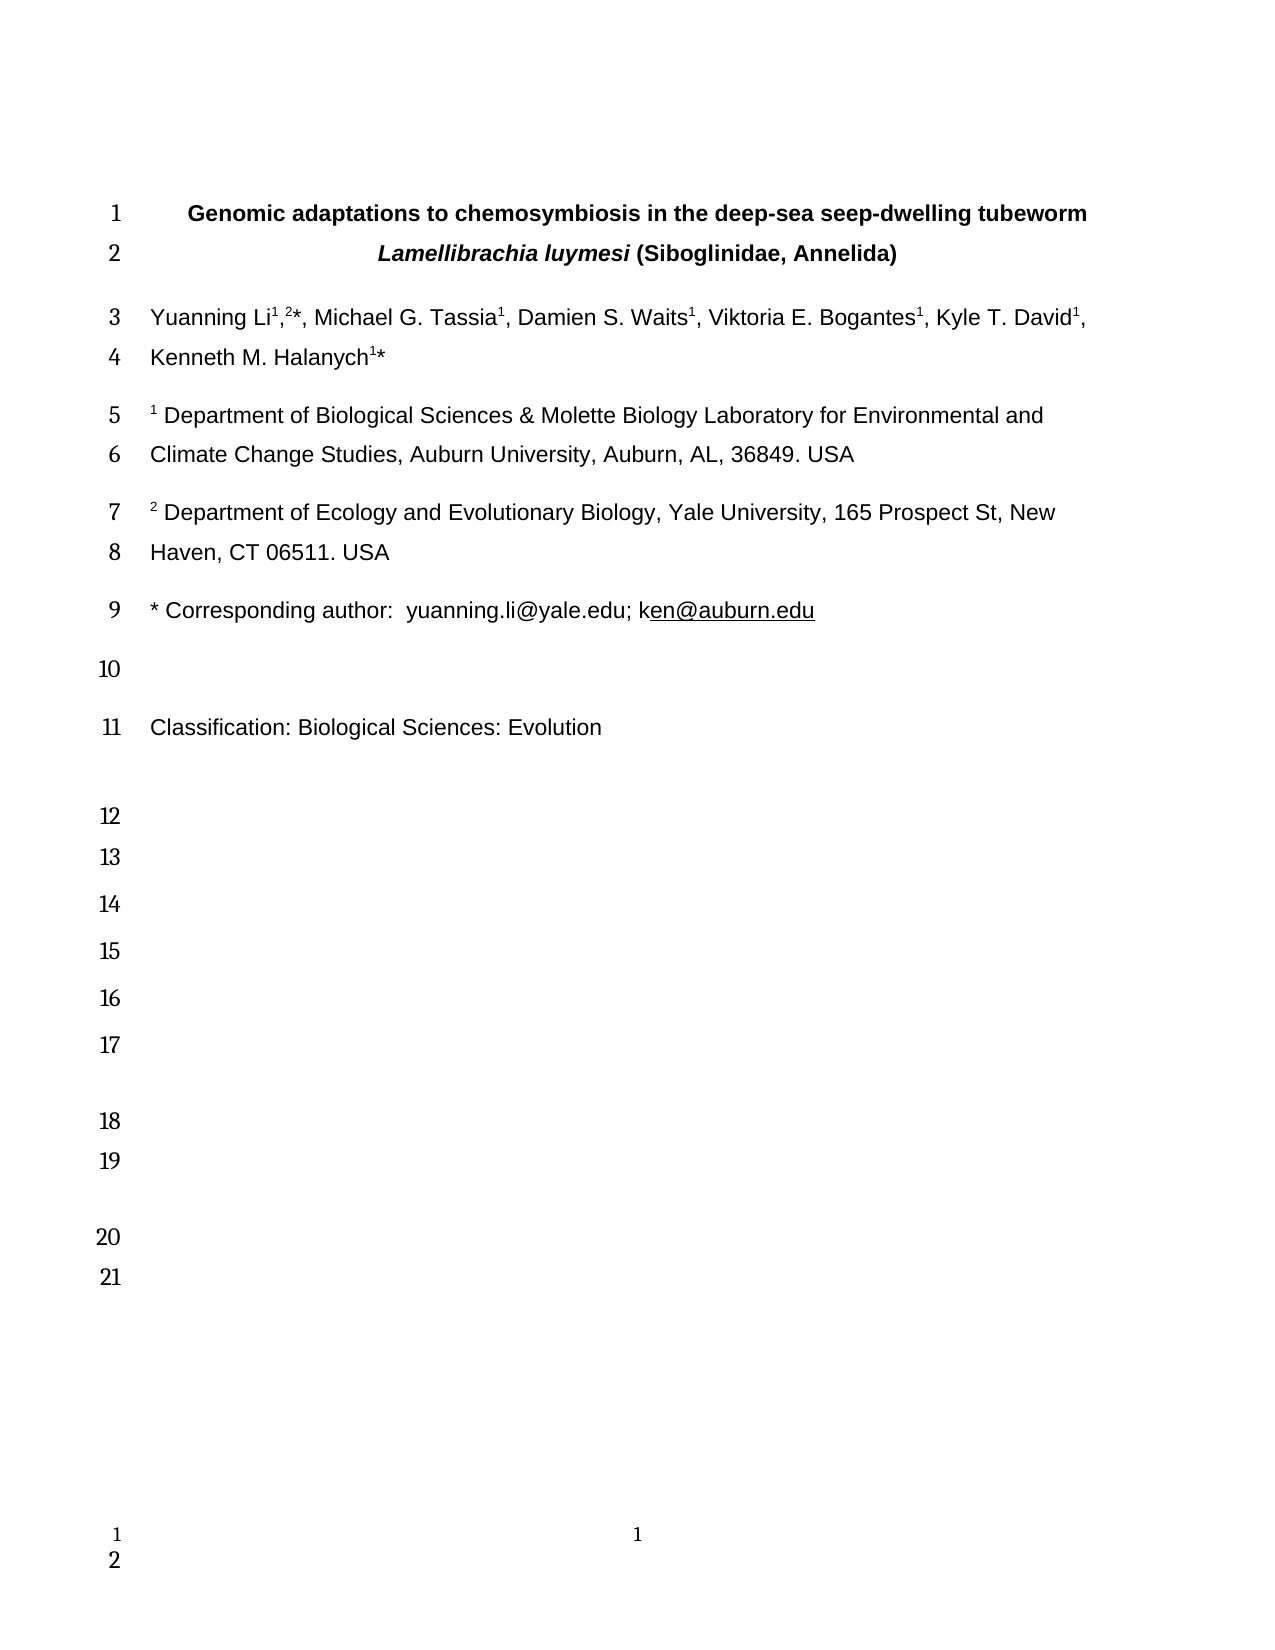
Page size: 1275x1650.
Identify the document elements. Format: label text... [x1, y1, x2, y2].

text Classification: Biological Sciences: Evolution [150, 713, 1125, 740]
text 2 Department of Ecology and Evolutionary Biology, Yale University, 165 Prospect St, New Haven, CT 06511. USA [150, 499, 1125, 565]
text * Corresponding author: yuanning.li@yale.edu; ken@auburn.edu [150, 597, 1125, 623]
text 1 Department of Biological Sciences & Molette Biology Laboratory for Environmental and Climate Change Studies, Auburn University, Auburn, AL, 36849. USA [150, 402, 1125, 467]
title Genomic adaptations to chemosymbiosis in the deep-sea seep-dwelling tubeworm Lamellibrachia luymesi (Siboglinidae, Annelida) [150, 200, 1125, 266]
text Yuanning Li1,2*, Michael G. Tassia1, Damien S. Waits1, Viktoria E. Bogantes1, Kyle T. David1, Kenneth M. Halanych1* [150, 304, 1125, 370]
